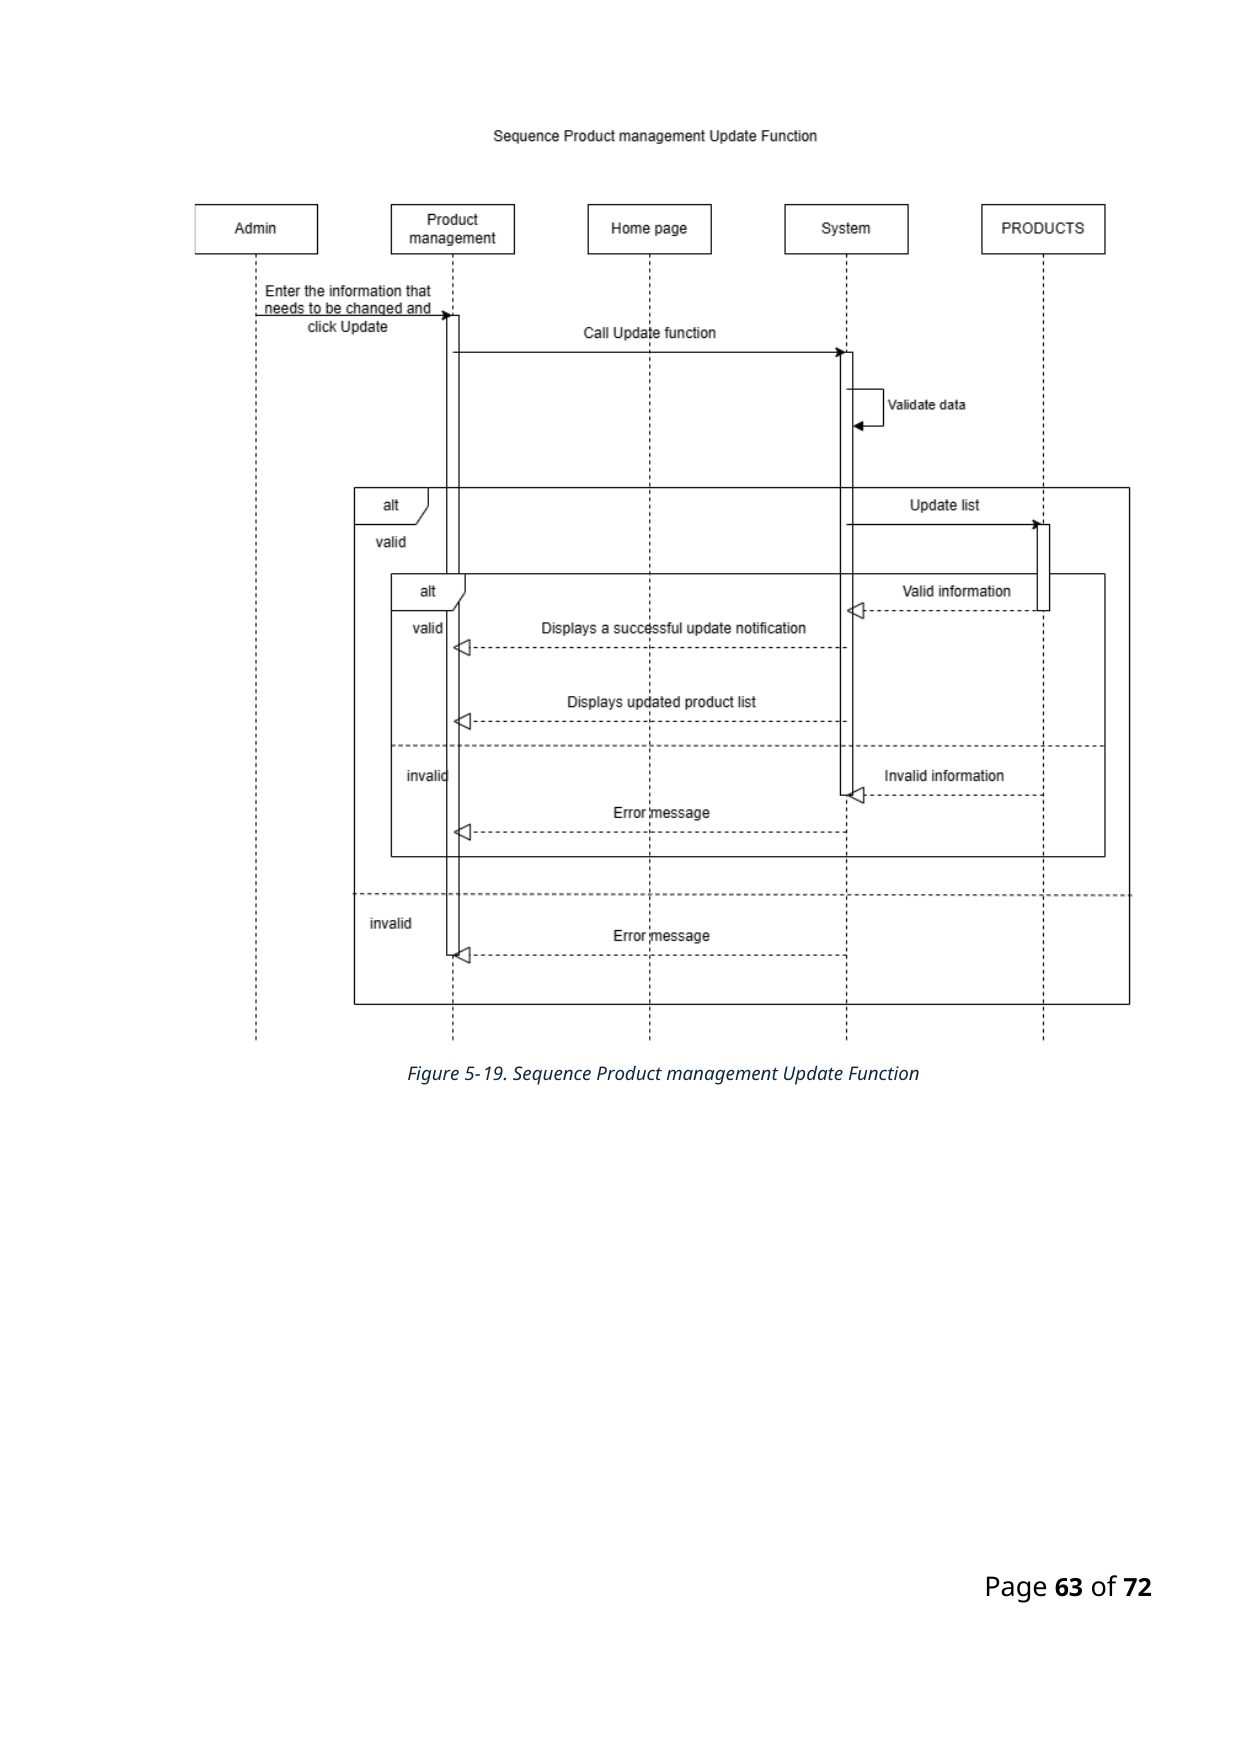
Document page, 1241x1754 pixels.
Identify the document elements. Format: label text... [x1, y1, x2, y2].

picture [194, 118, 1134, 1042]
